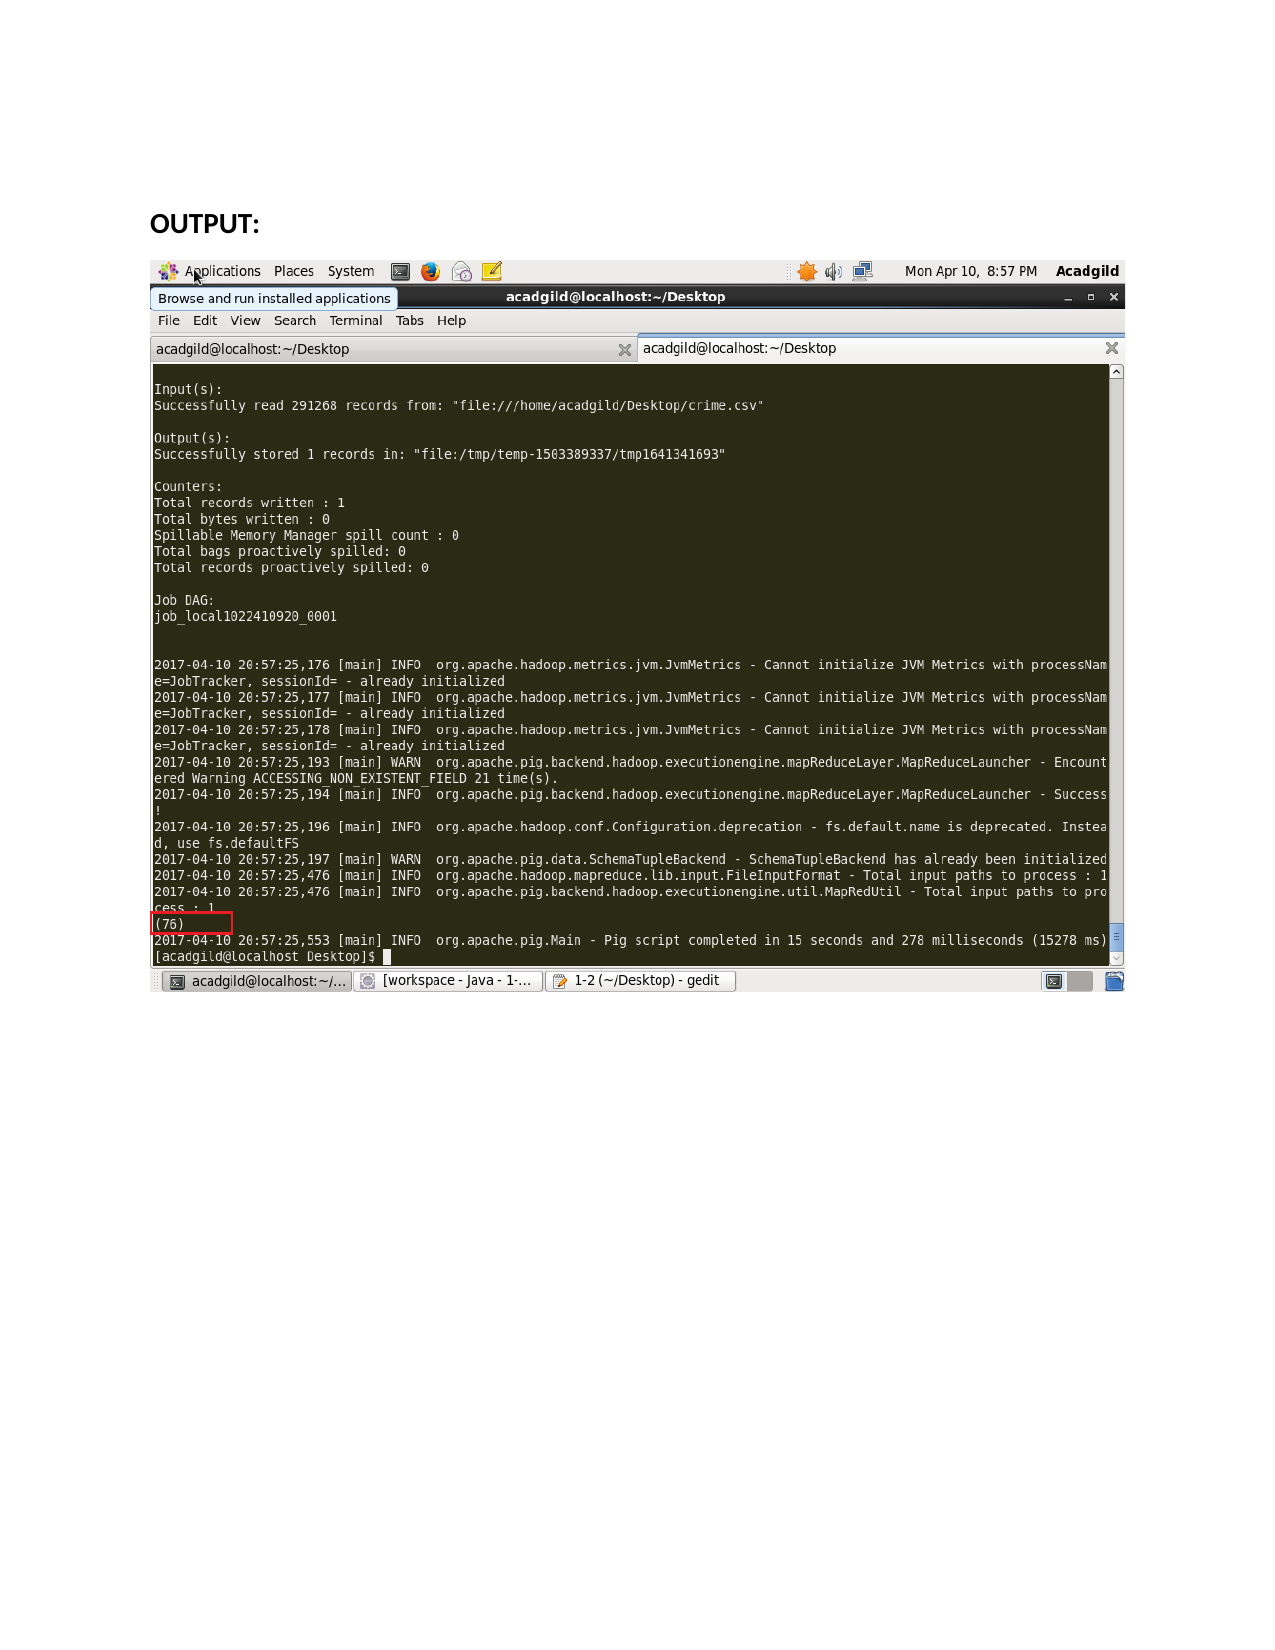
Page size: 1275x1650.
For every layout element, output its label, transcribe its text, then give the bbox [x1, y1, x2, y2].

picture [150, 260, 1125, 992]
text OUTPUT: [150, 205, 1125, 241]
